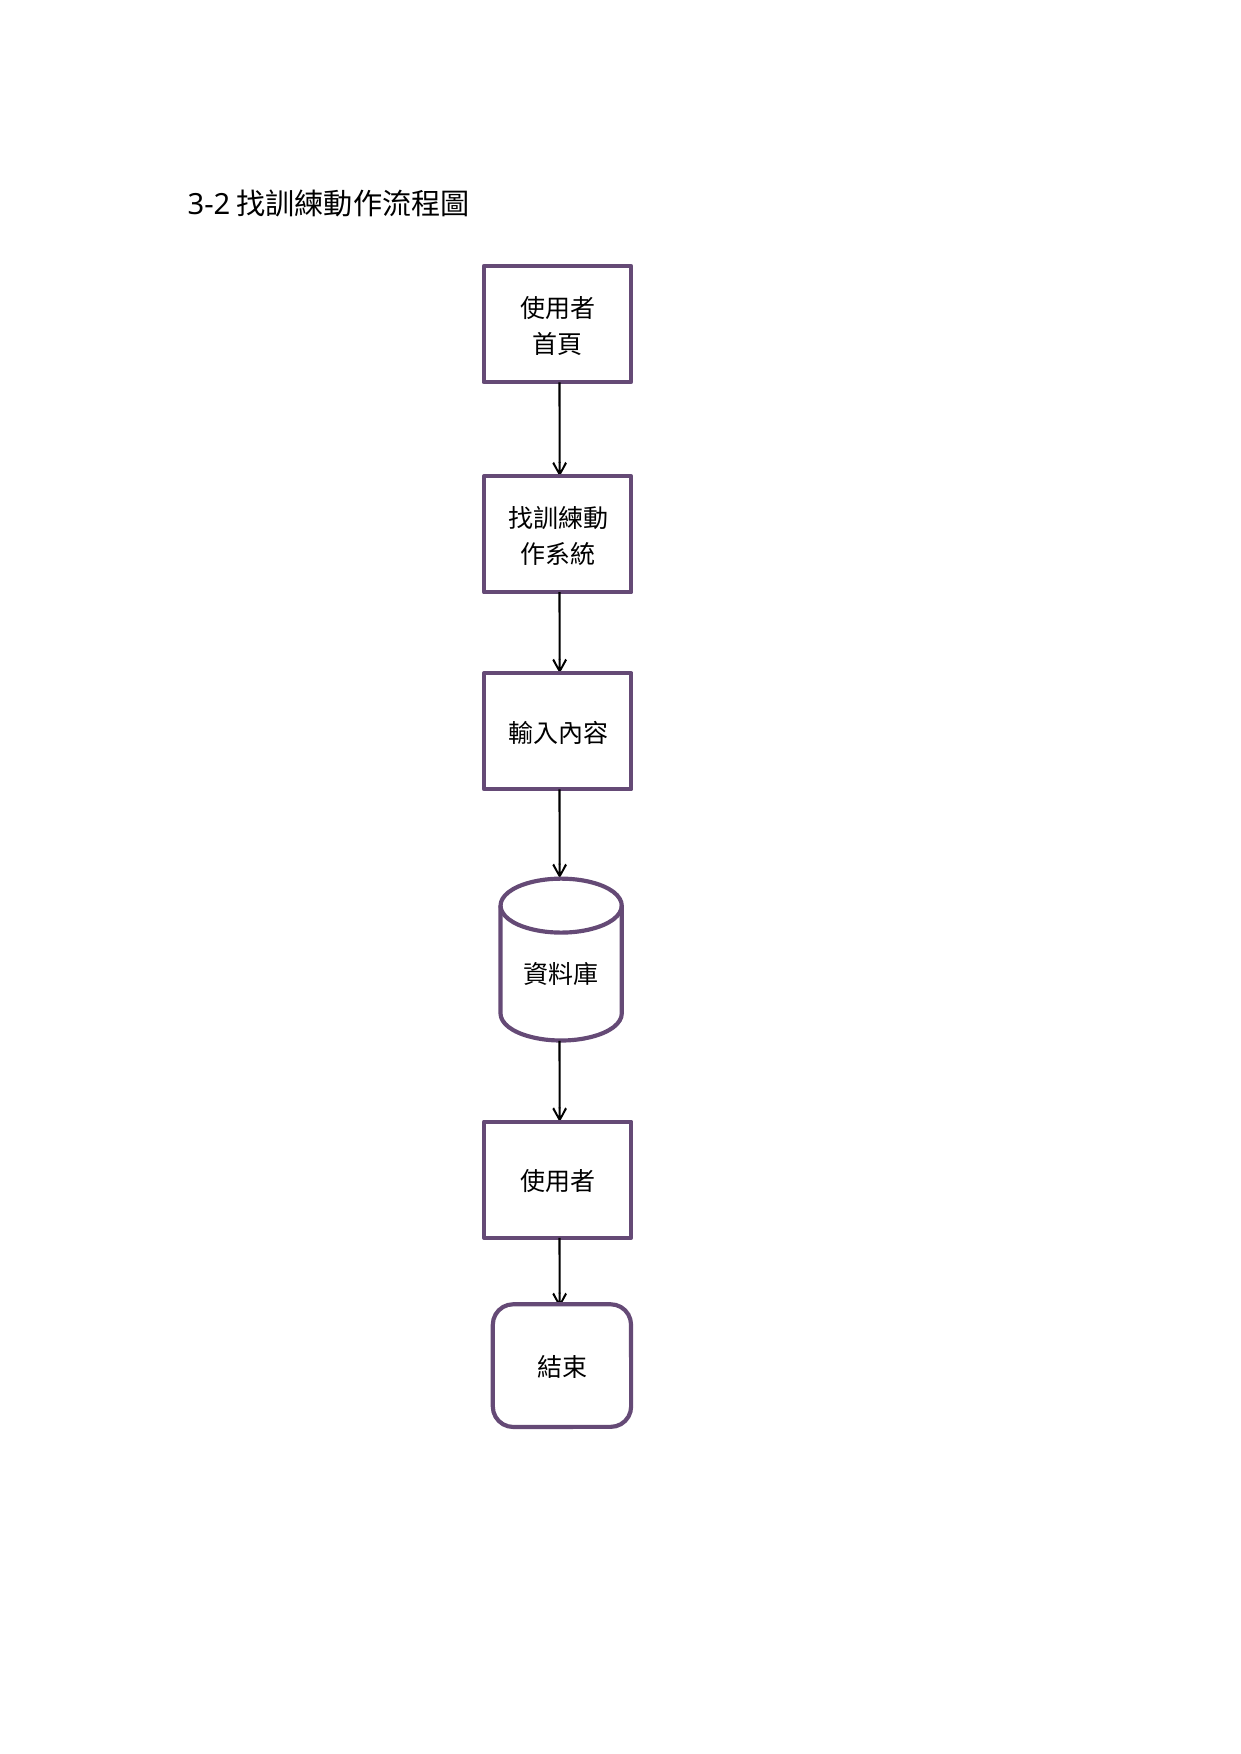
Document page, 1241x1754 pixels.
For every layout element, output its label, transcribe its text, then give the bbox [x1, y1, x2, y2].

text 3-2找訓練動作流程圖 [187, 164, 1053, 239]
